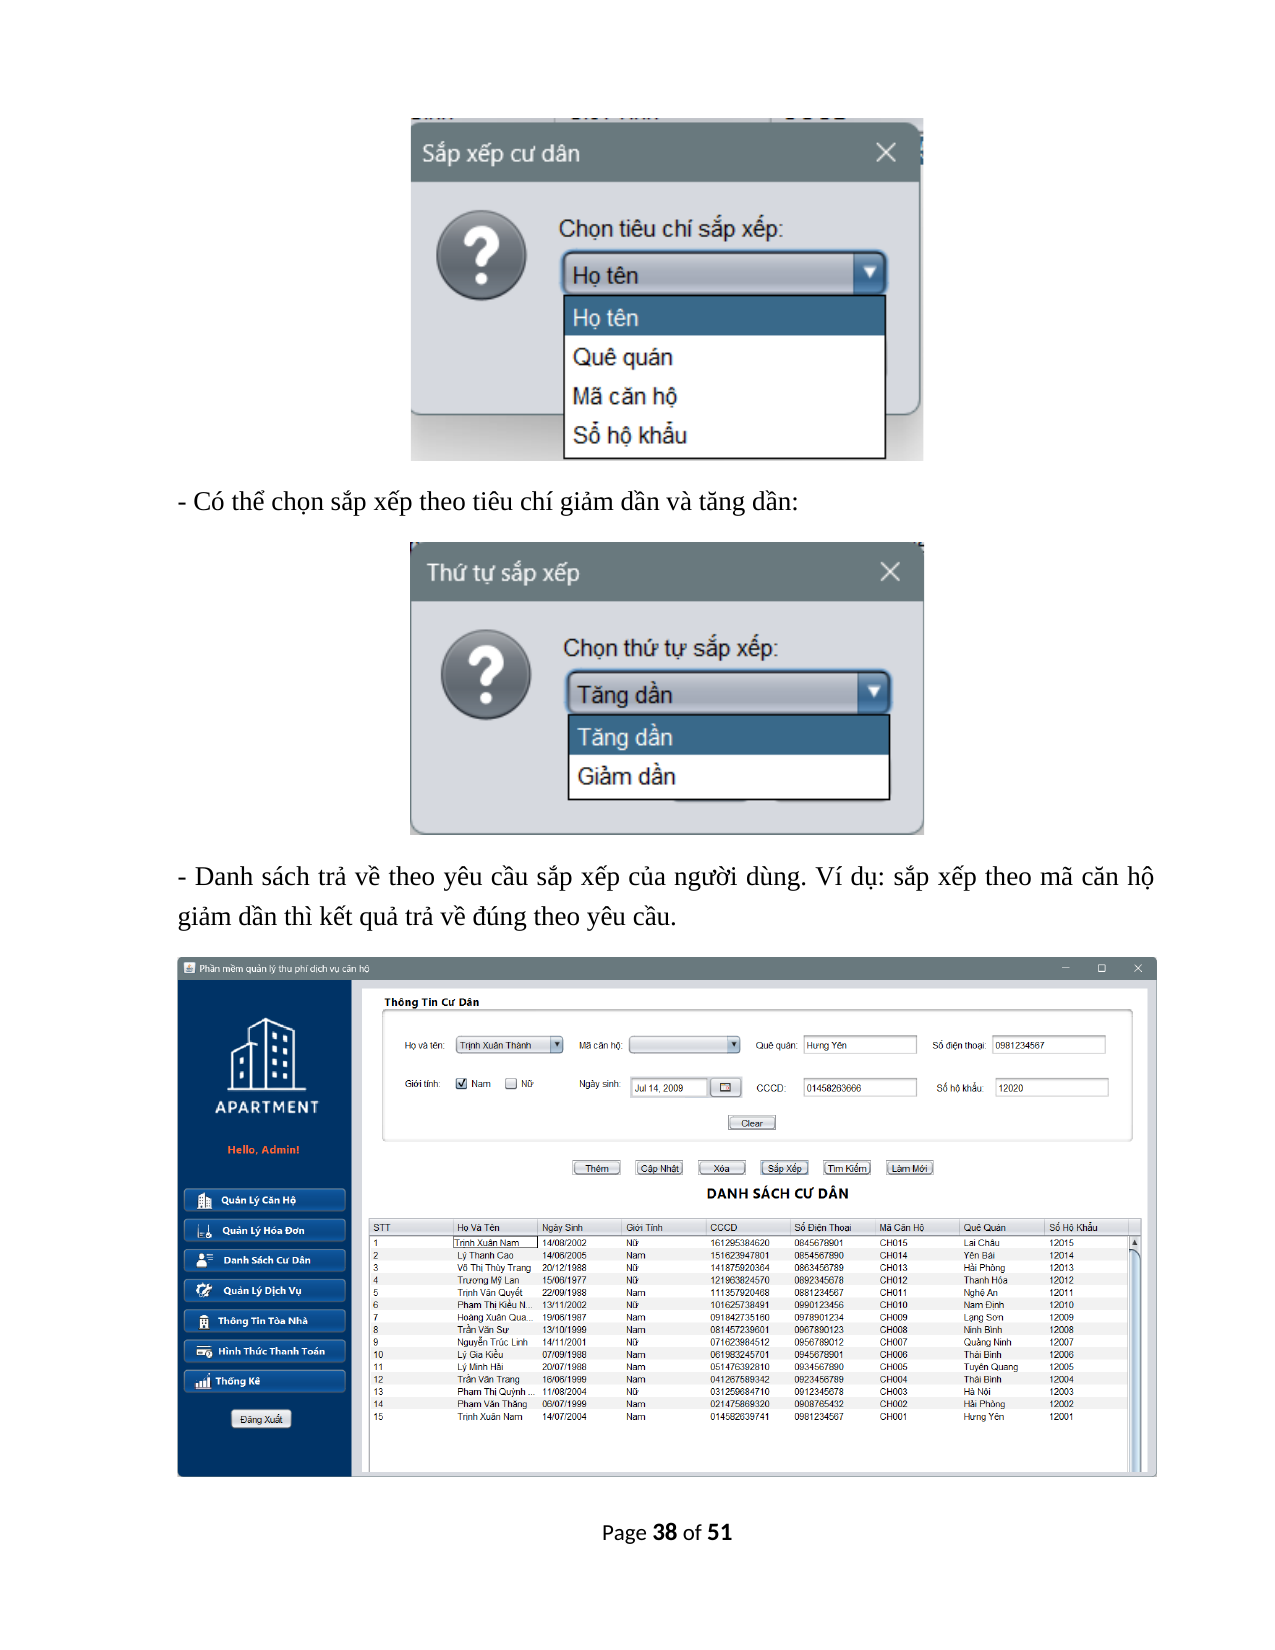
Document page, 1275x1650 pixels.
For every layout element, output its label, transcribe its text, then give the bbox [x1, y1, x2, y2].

text - Có thể chọn sắp xếp theo tiêu chí giảm dần và tăng dần: [177, 485, 1157, 516]
picture [410, 118, 924, 461]
picture [177, 957, 1157, 1477]
picture [410, 542, 925, 835]
text - Danh sách trả về theo yêu cầu sắp xếp của người dùng. Ví dụ: sắp xếp theo mã căn hộ giảm dần thì kết quả trả về đúng theo yêu cầu. [177, 859, 1157, 931]
